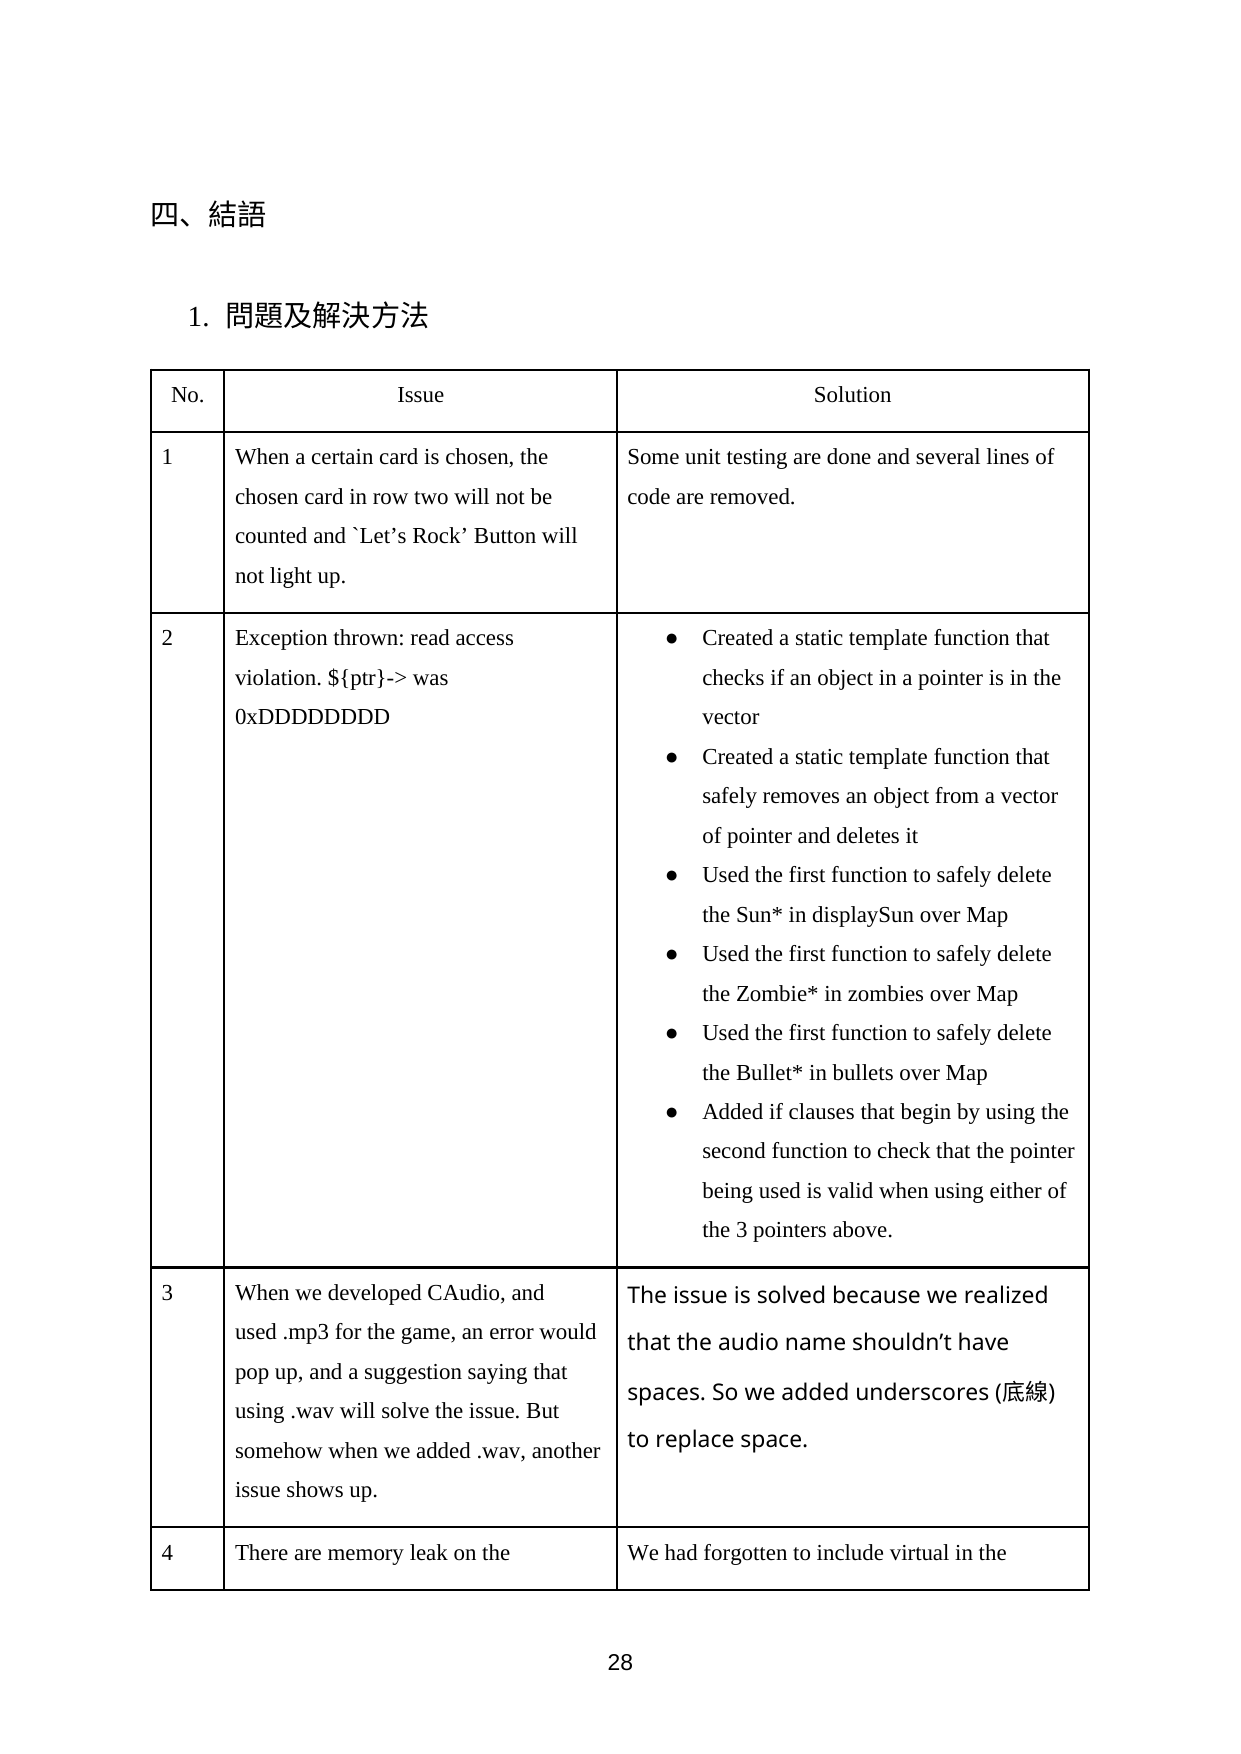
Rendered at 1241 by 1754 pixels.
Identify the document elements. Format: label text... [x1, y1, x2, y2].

subtitle 問題及解決方法 [187, 293, 1090, 335]
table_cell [618, 1528, 1088, 1588]
table_cell Created a static template function that checks if an object in a pointer is in the vector Created a static template function that safely removes an object from a vector of pointer and deletes it Used the first function to safely delete the Sun* in displaySun over Map Used the first function to safely delete the Zombie* in zombies over Map Used the first function to safely delete the Bullet* in bullets over Map Added if clauses that begin by using the second function to check that the pointer being used is valid when using either of the 3 pointers above. [618, 614, 1088, 1266]
table_cell Exception thrown: read access violation. ${ptr}-> was 0xDDDDDDDD [225, 614, 616, 1266]
table_header Solution [618, 371, 1088, 431]
table_cell Some unit testing are done and several lines of code are removed. [618, 433, 1088, 612]
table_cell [225, 1528, 616, 1588]
table_cell When we developed CAudio, and used .mp3 for the game, an error would pop up, and a suggestion saying that using .wav will solve the issue. But somehow when we added .wav, another issue shows up. [225, 1269, 616, 1526]
subtitle 四、結語 [150, 192, 1090, 234]
table_header No. [152, 371, 223, 431]
table_cell 3 [152, 1269, 223, 1526]
table_cell 4 [152, 1528, 223, 1588]
table_cell 1 [152, 433, 223, 612]
table_header Issue [225, 371, 616, 431]
table_cell 2 [152, 614, 223, 1266]
table_cell When a certain card is chosen, the chosen card in row two will not be counted and `Let’s Rock’ Button will not light up. [225, 433, 616, 612]
table_cell The issue is solved because we realized that the audio name shouldn’t have spaces. So we added underscores (底線) to replace space. [618, 1269, 1088, 1526]
